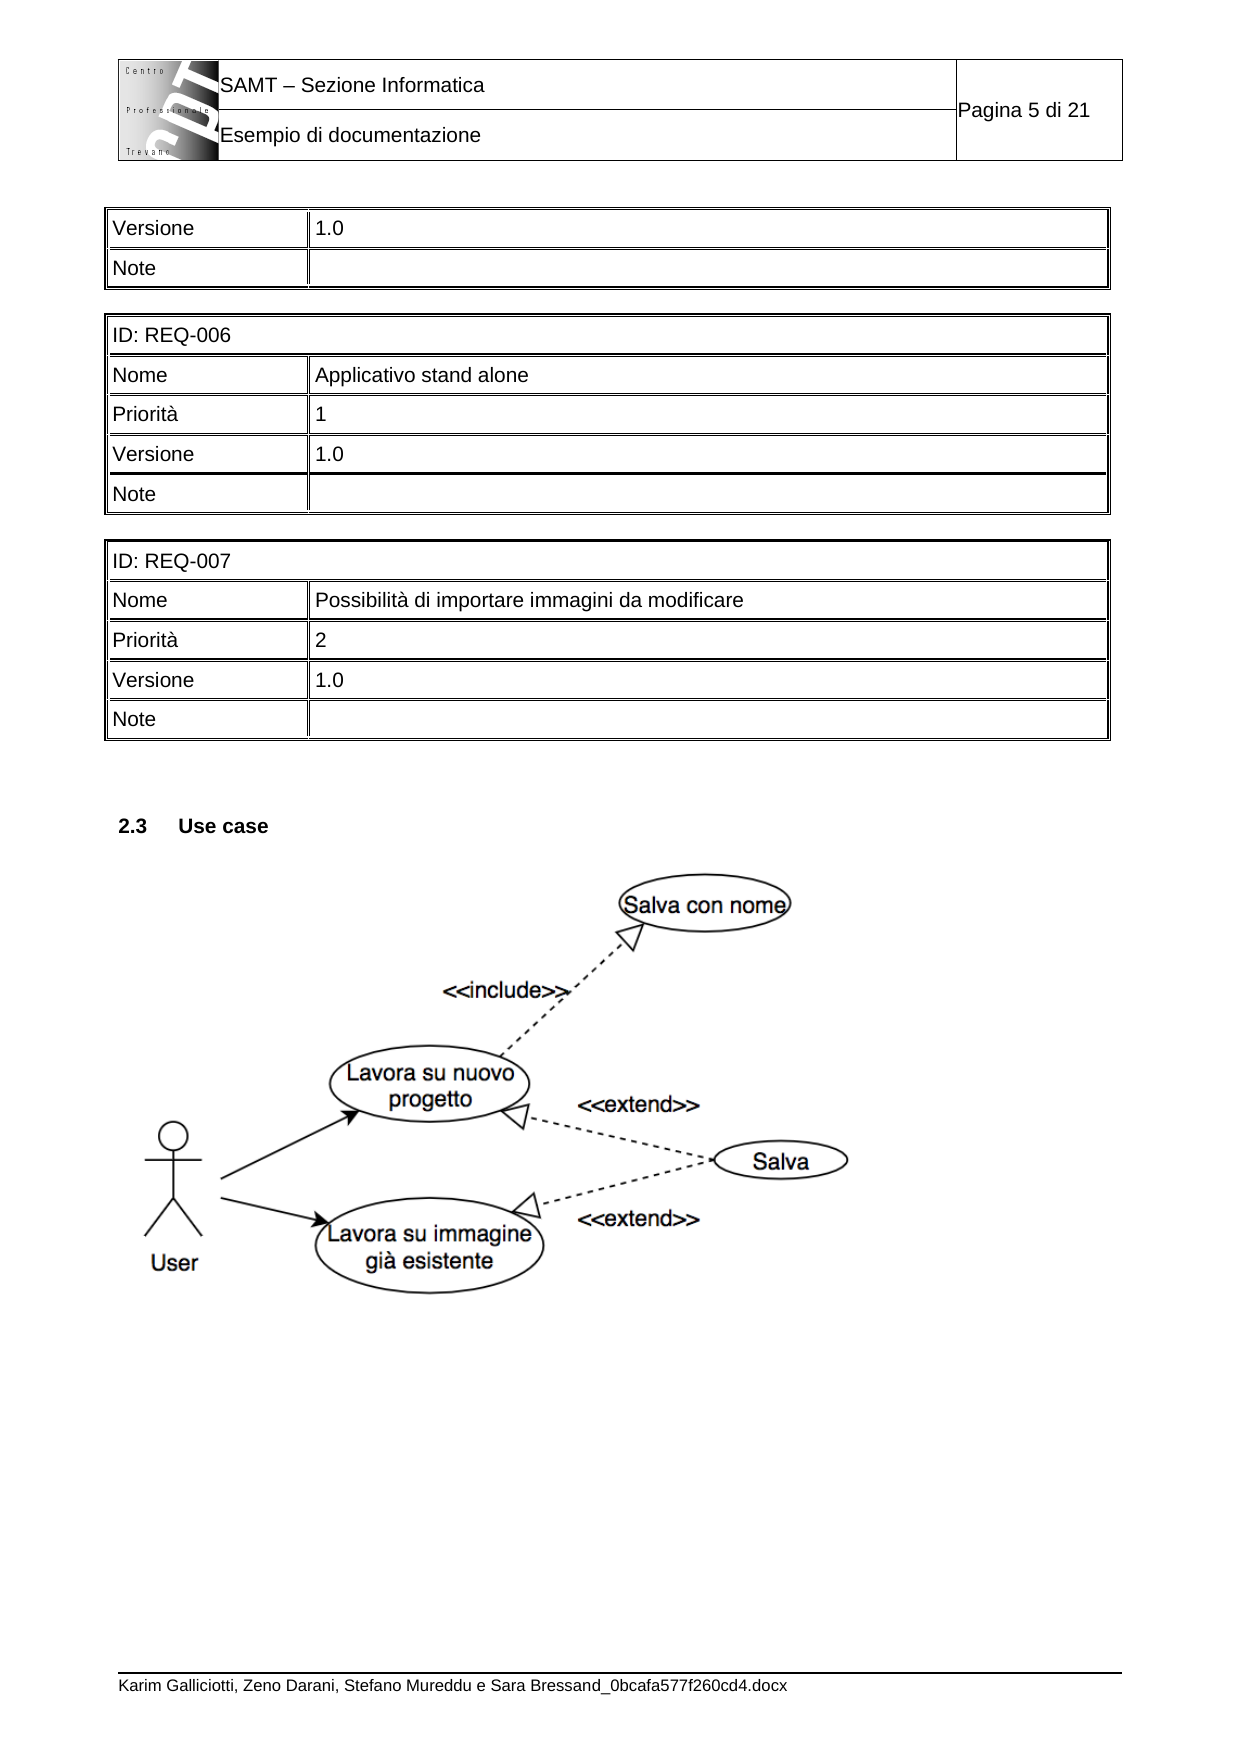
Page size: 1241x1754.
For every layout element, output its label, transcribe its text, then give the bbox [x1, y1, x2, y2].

table_cell Possibilità di importare immagini da modificare [309, 579, 1109, 618]
table_cell 1.0 [310, 658, 1108, 698]
table_cell Priorità [106, 393, 308, 432]
table_cell 1.0 [310, 433, 1108, 472]
table_cell Priorità [108, 618, 307, 658]
table_cell Versione [108, 210, 308, 246]
table_cell Versione [108, 658, 307, 698]
picture [118, 60, 219, 160]
table_cell Nome [106, 579, 308, 618]
subtitle Use case [118, 813, 1122, 837]
table_cell Versione [108, 433, 307, 472]
table_cell 1 [309, 393, 1109, 432]
table_cell [309, 698, 1109, 737]
table_cell [309, 472, 1107, 512]
table_cell [309, 246, 1108, 286]
table_cell Nome [108, 353, 307, 393]
table_header ID: REQ-006 [108, 317, 1107, 353]
table_cell Note [108, 246, 308, 286]
table_header ID: REQ-007 [108, 542, 1107, 579]
picture [118, 862, 871, 1311]
table_cell 2 [310, 618, 1108, 658]
table_cell Note [108, 472, 308, 512]
table_cell 1.0 [309, 210, 1107, 246]
table_cell Applicativo stand alone [310, 353, 1108, 393]
table_cell Note [106, 698, 308, 737]
